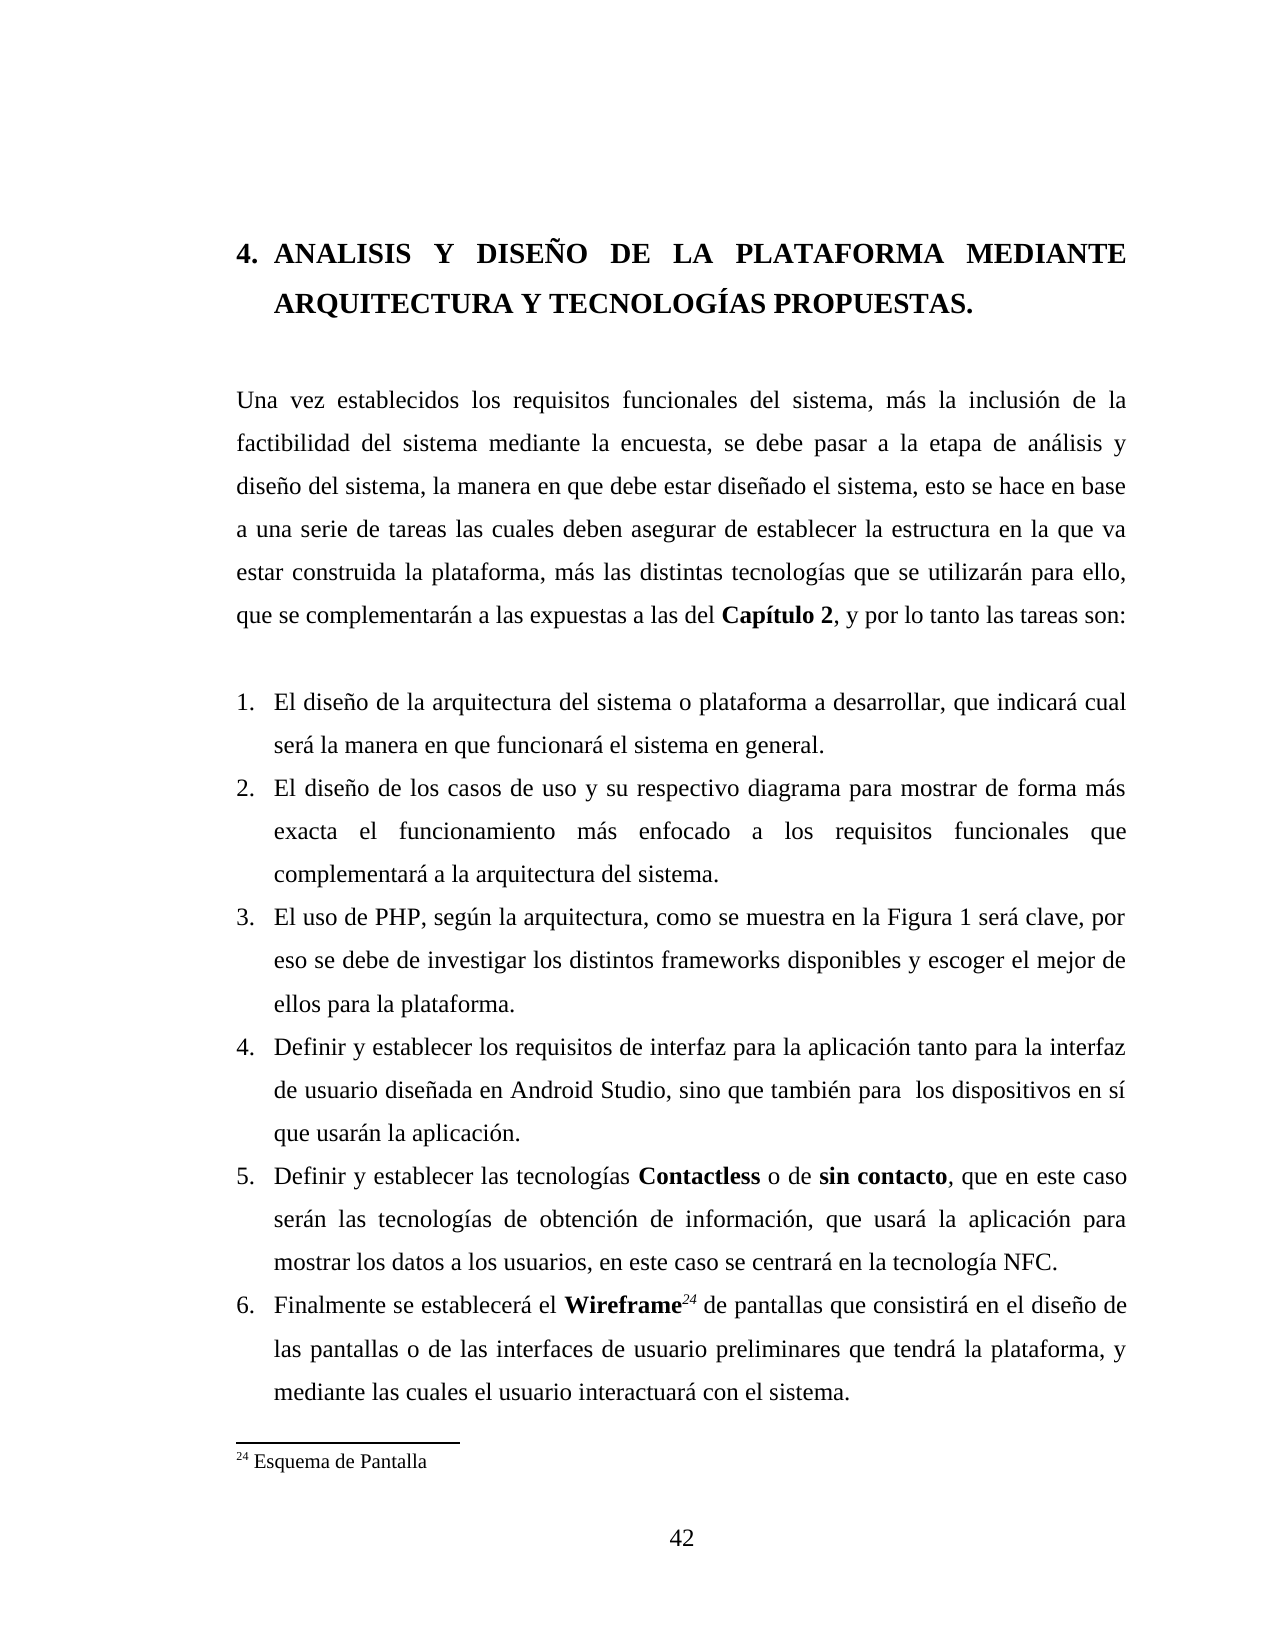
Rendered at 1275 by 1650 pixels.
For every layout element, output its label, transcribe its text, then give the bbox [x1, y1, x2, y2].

list Definir y establecer las tecnologías Contactless o de sin contacto, que en este caso serán las tecnologías de obtención de información, que usará la aplicación para mostrar los datos a los usuarios, en este caso se centrará en la tecnología NFC. [236, 1161, 1127, 1276]
list El diseño de la arquitectura del sistema o plataforma a desarrollar, que indicará cual será la manera en que funcionará el sistema en general. [236, 687, 1127, 759]
list Definir y establecer los requisitos de interfaz para la aplicación tanto para la interfaz de usuario diseñada en Android Studio, sino que también para los dispositivos en sí que usarán la aplicación. [236, 1032, 1127, 1147]
subtitle ANALISIS Y DISEÑO DE LA PLATAFORMA MEDIANTE ARQUITECTURA Y TECNOLOGÍAS PROPUESTAS. [236, 236, 1127, 320]
text Una vez establecidos los requisitos funcionales del sistema, más la inclusión de la factibilidad del sistema mediante la encuesta, se debe pasar a la etapa de análisis y diseño del sistema, la manera en que debe estar diseñado el sistema, esto se hace en base a una serie de tareas las cuales deben asegurar de establecer la estructura en la que va estar construida la plataforma, más las distintas tecnologías que se utilizarán para ello, que se complementarán a las expuestas a las del Capítulo 2, y por lo tanto las tareas son: [236, 385, 1127, 629]
list Finalmente se establecerá el Wireframe de pantallas que consistirá en el diseño de las pantallas o de las interfaces de usuario preliminares que tendrá la plataforma, y mediante las cuales el usuario interactuará con el sistema. [236, 1291, 1127, 1406]
list El uso de PHP, según la arquitectura, como se muestra en la Figura 1 será clave, por eso se debe de investigar los distintos frameworks disponibles y escoger el mejor de ellos para la plataforma. [236, 902, 1127, 1017]
list El diseño de los casos de uso y su respectivo diagrama para mostrar de forma más exacta el funcionamiento más enfocado a los requisitos funcionales que complementará a la arquitectura del sistema. [236, 773, 1127, 888]
